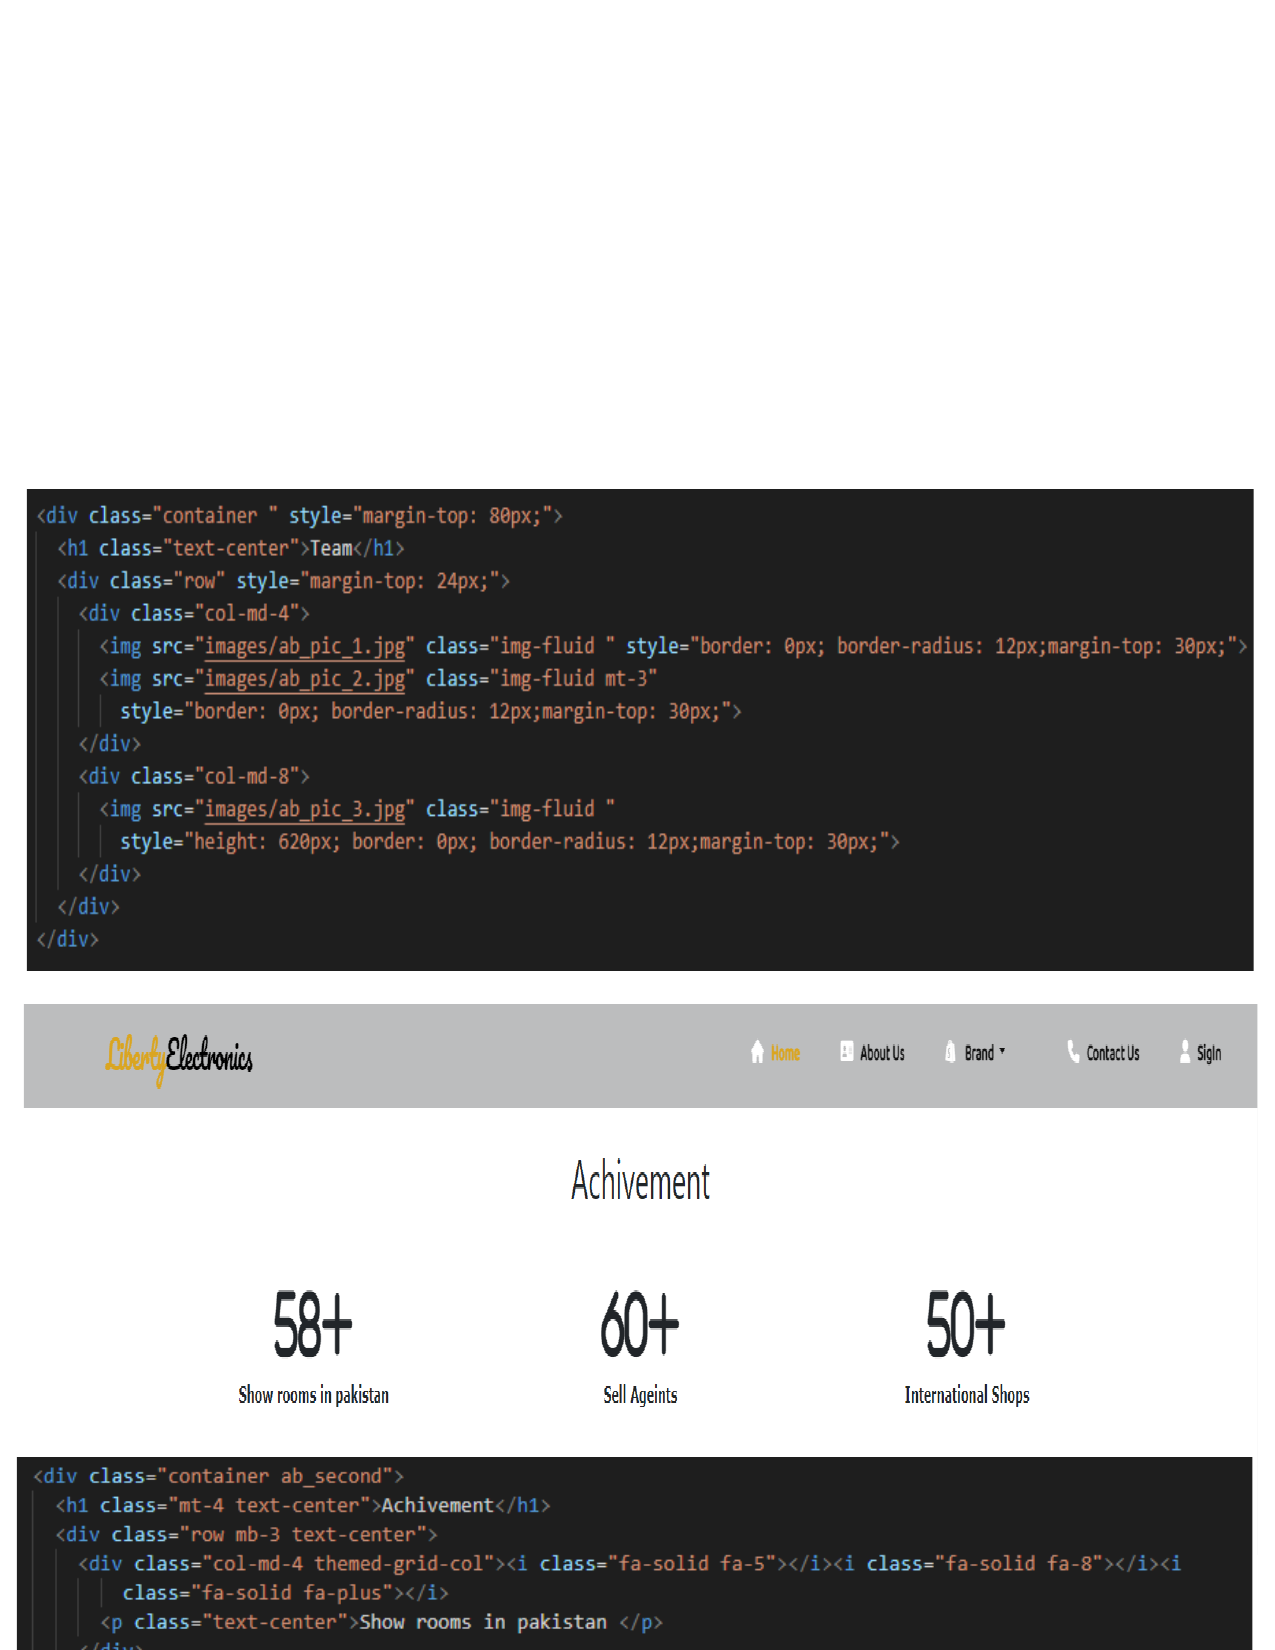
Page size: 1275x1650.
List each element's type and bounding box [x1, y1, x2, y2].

picture [26, 489, 1254, 971]
picture [16, 1004, 1258, 1650]
